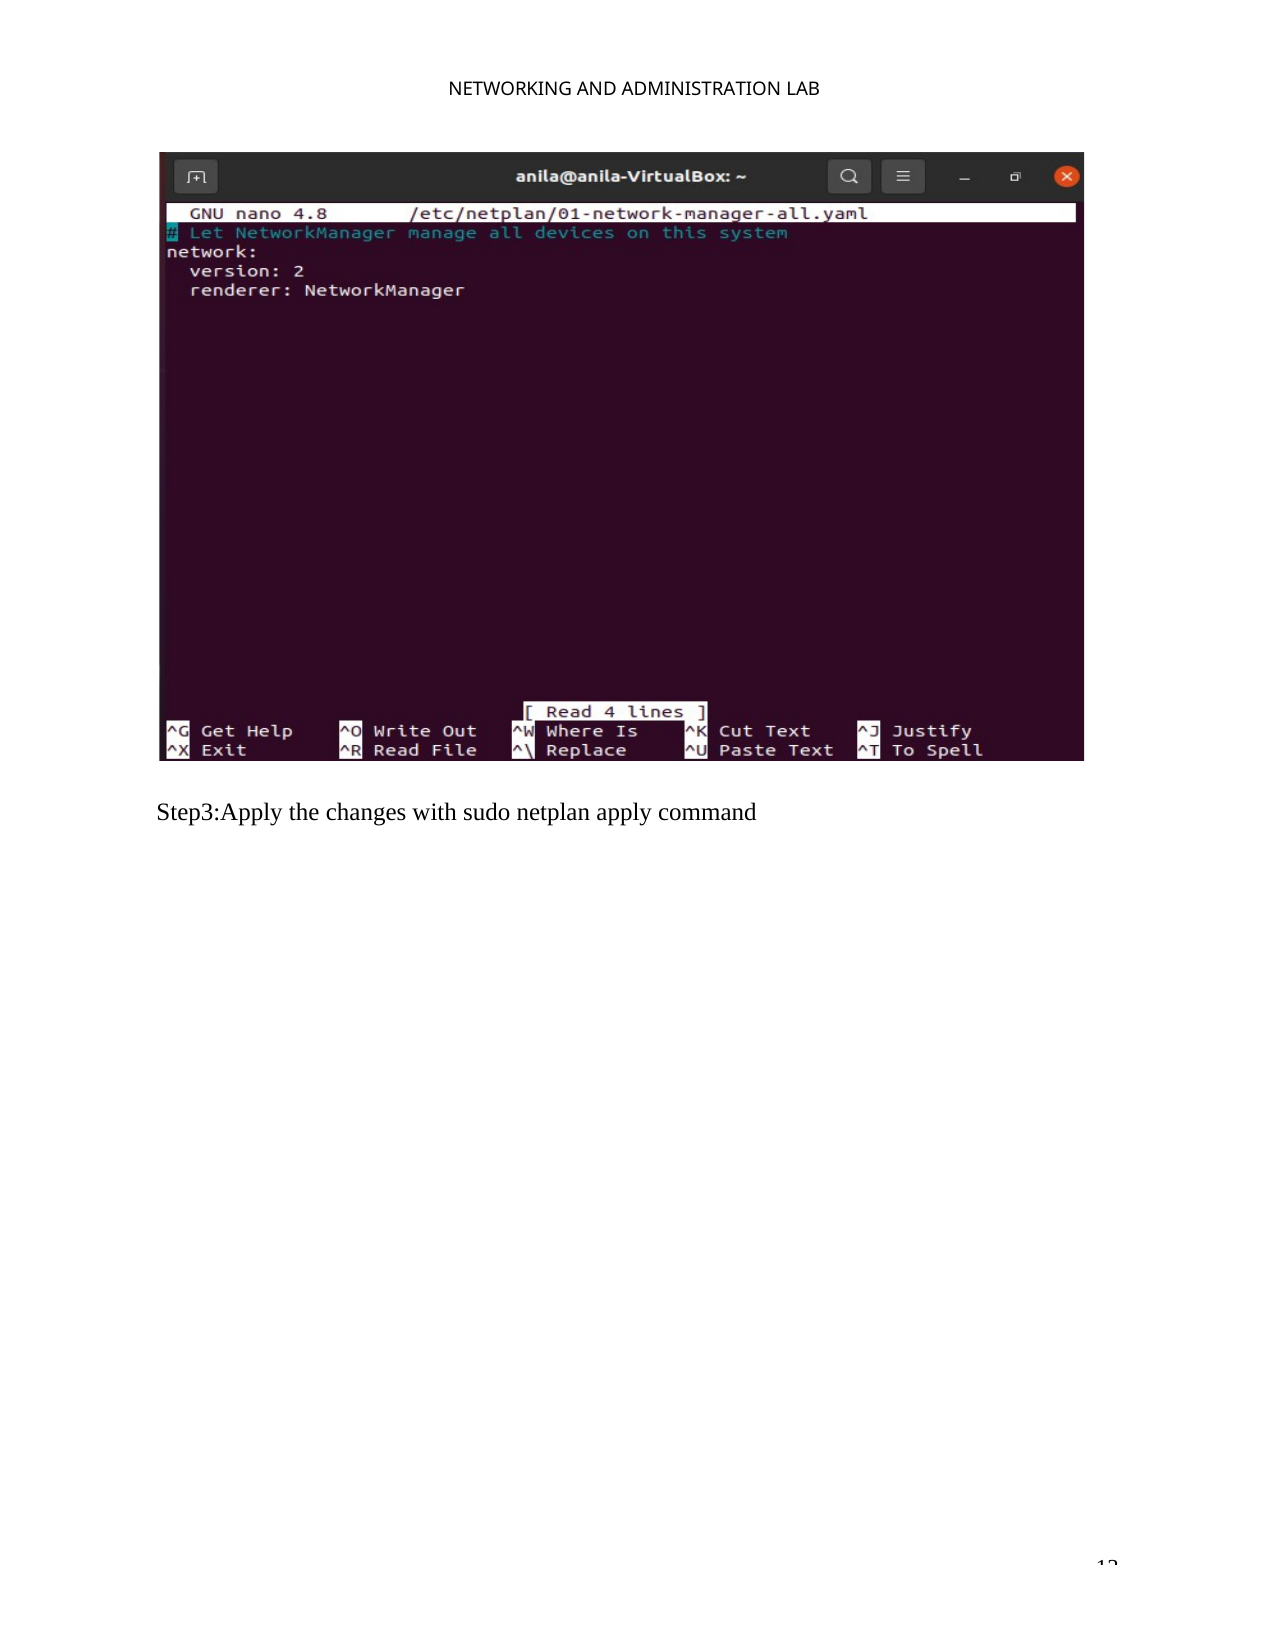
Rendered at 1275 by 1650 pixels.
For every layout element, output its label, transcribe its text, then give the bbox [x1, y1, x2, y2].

picture [159, 152, 1085, 761]
text Step3:Apply the changes with sudo netplan apply command [156, 797, 1275, 825]
